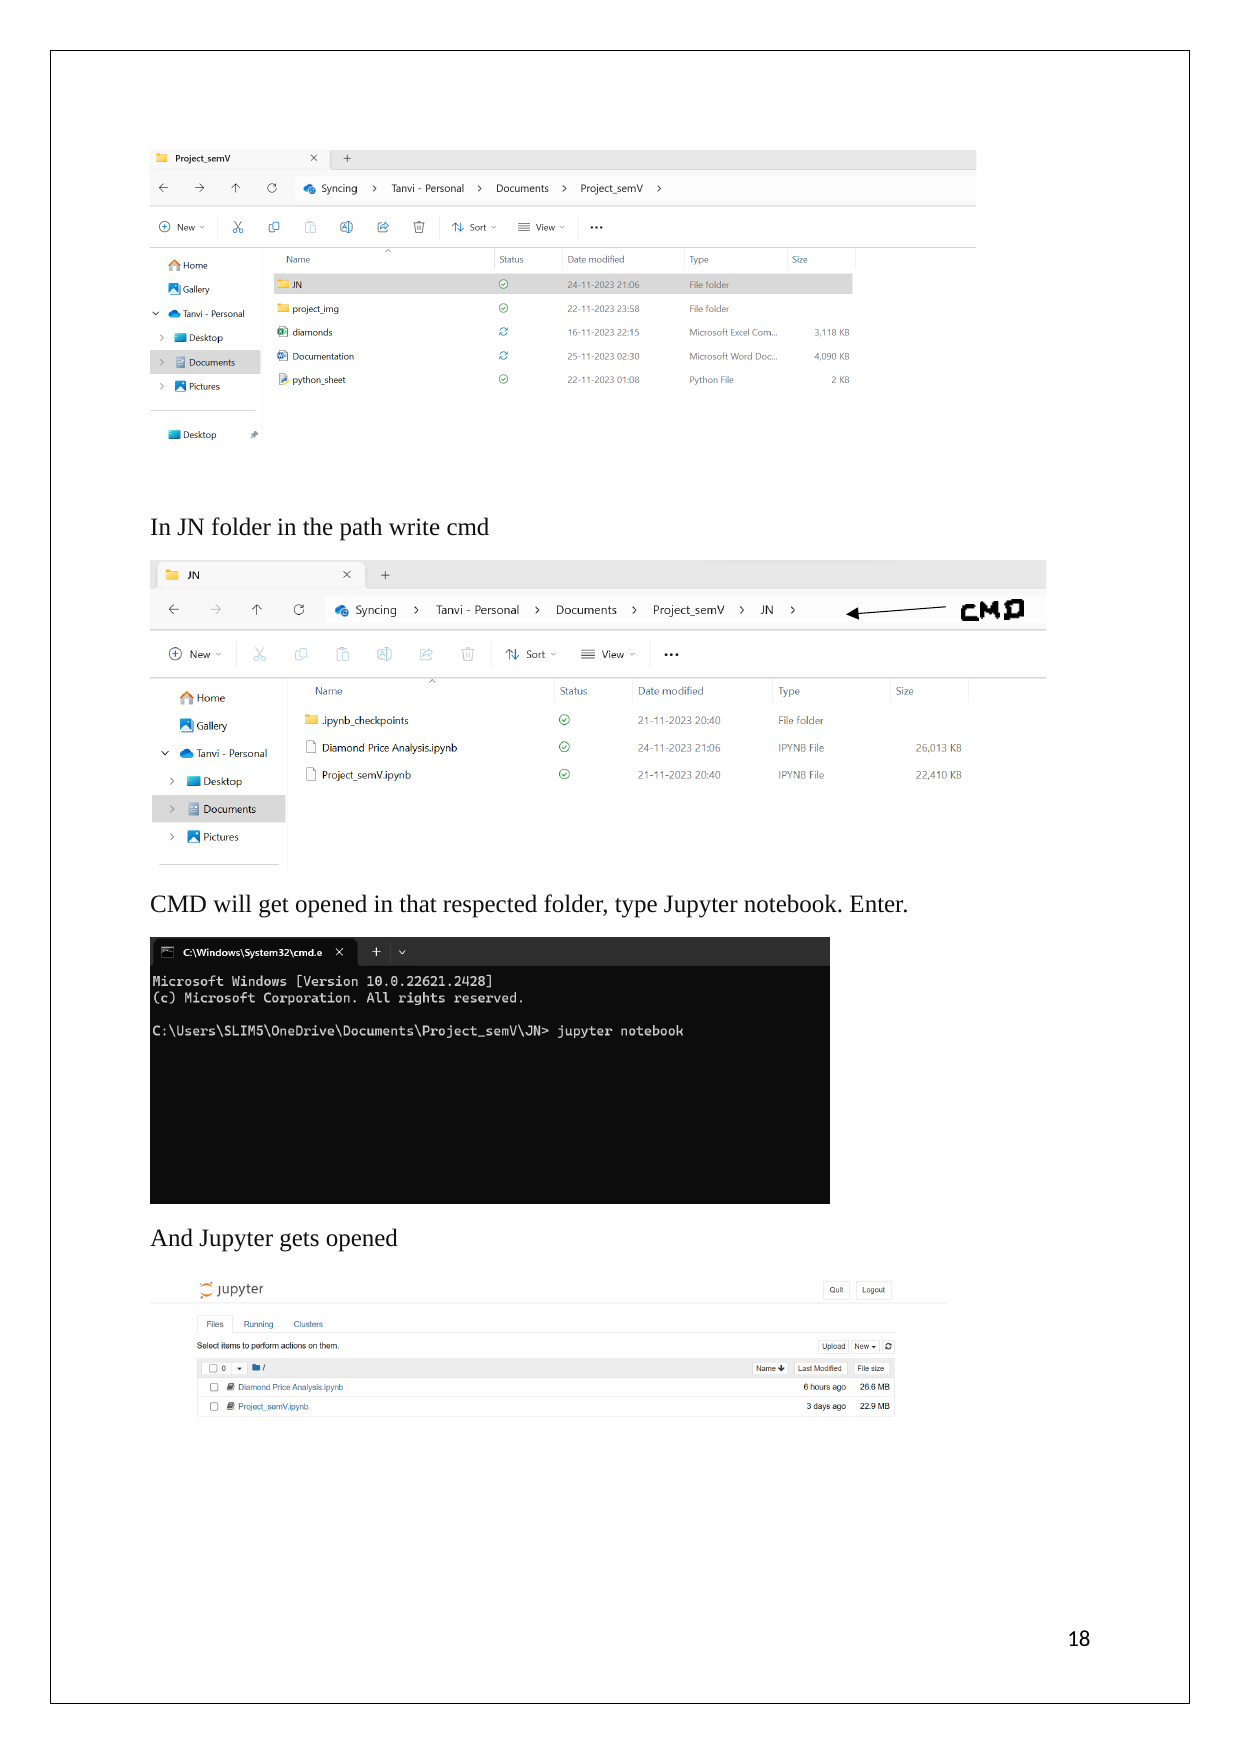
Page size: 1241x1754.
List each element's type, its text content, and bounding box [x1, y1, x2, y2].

picture [150, 560, 1047, 871]
text CMD will get opened in that respected folder, type Jupyter notebook. Enter. [150, 889, 1090, 918]
picture [150, 937, 830, 1204]
text In JN folder in the path write cmd [150, 512, 1090, 541]
picture [150, 150, 977, 446]
picture [150, 1270, 947, 1469]
text And Jupyter gets opened [150, 1223, 1090, 1251]
